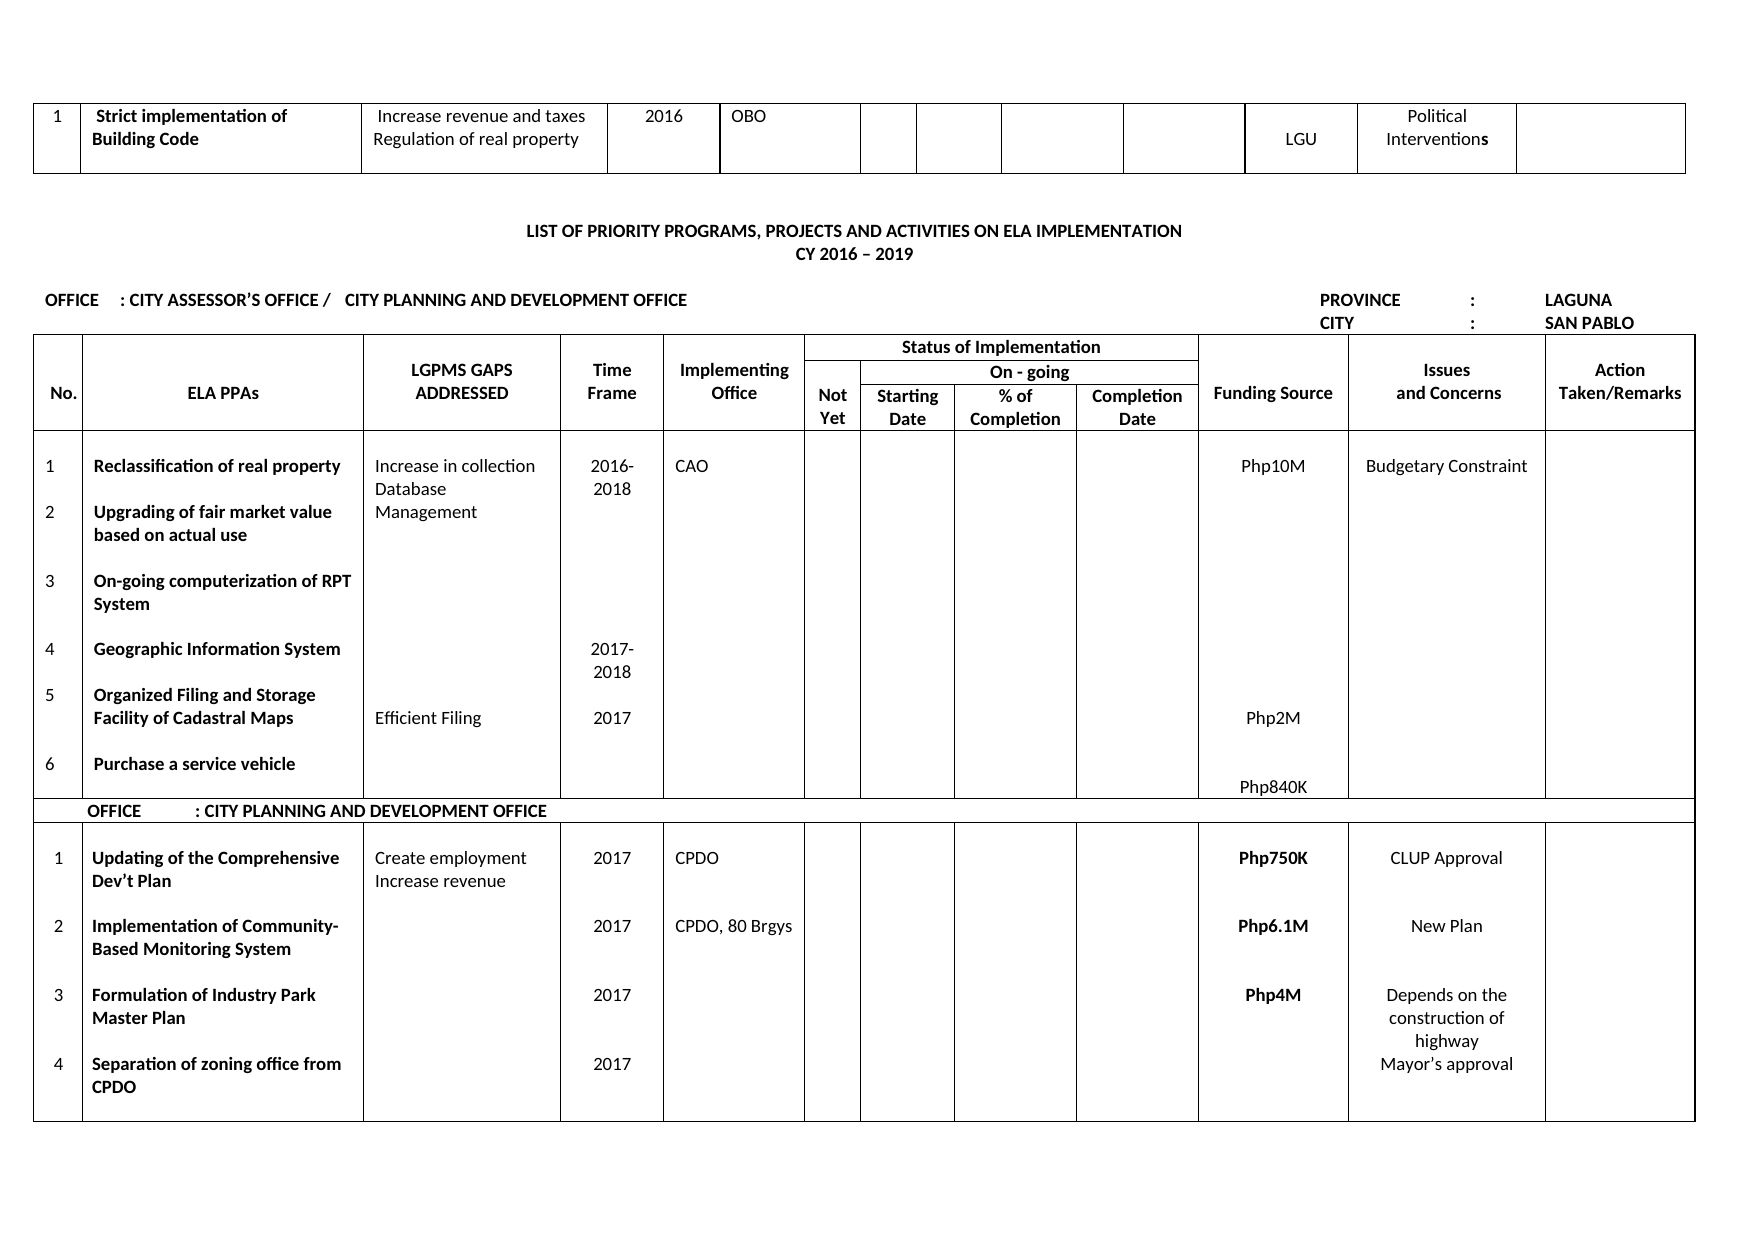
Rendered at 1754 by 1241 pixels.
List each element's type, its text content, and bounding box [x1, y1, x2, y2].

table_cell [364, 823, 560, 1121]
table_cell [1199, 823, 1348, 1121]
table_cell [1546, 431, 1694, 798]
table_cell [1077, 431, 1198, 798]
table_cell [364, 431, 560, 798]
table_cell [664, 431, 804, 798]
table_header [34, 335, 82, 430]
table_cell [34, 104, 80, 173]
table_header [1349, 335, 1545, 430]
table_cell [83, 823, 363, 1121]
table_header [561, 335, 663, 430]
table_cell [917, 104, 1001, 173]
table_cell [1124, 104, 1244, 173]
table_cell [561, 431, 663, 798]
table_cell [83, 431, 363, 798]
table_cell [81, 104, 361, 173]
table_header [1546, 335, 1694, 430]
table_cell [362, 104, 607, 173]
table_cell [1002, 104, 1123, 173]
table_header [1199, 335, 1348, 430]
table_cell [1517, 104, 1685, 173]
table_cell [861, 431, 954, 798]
text OFFICE : CITY ASSESSOR’S OFFICE / CITY PLANNING AND DEVELOPMENT OFFICE PROVINCE : LAGUNA [45, 288, 1664, 311]
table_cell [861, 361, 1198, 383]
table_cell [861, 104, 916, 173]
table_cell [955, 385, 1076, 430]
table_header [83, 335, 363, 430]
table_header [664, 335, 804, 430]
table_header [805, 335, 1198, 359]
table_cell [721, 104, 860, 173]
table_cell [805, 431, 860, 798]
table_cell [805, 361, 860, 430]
text CITY : SAN PABLO [45, 311, 1664, 334]
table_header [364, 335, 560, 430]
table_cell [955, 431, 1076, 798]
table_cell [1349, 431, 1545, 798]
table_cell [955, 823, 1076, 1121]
text LIST OF PRIORITY PROGRAMS, PROJECTS AND ACTIVITIES ON ELA IMPLEMENTATION [45, 220, 1664, 243]
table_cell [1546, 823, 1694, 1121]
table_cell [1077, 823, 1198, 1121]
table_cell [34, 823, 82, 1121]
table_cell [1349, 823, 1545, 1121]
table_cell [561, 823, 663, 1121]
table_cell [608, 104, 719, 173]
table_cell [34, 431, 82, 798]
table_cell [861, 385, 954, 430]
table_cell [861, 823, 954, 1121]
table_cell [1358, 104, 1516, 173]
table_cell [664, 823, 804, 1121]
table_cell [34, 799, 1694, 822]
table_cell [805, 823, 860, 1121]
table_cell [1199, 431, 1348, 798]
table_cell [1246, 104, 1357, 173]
text CY 2016 – 2019 [45, 243, 1664, 266]
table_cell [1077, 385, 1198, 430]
